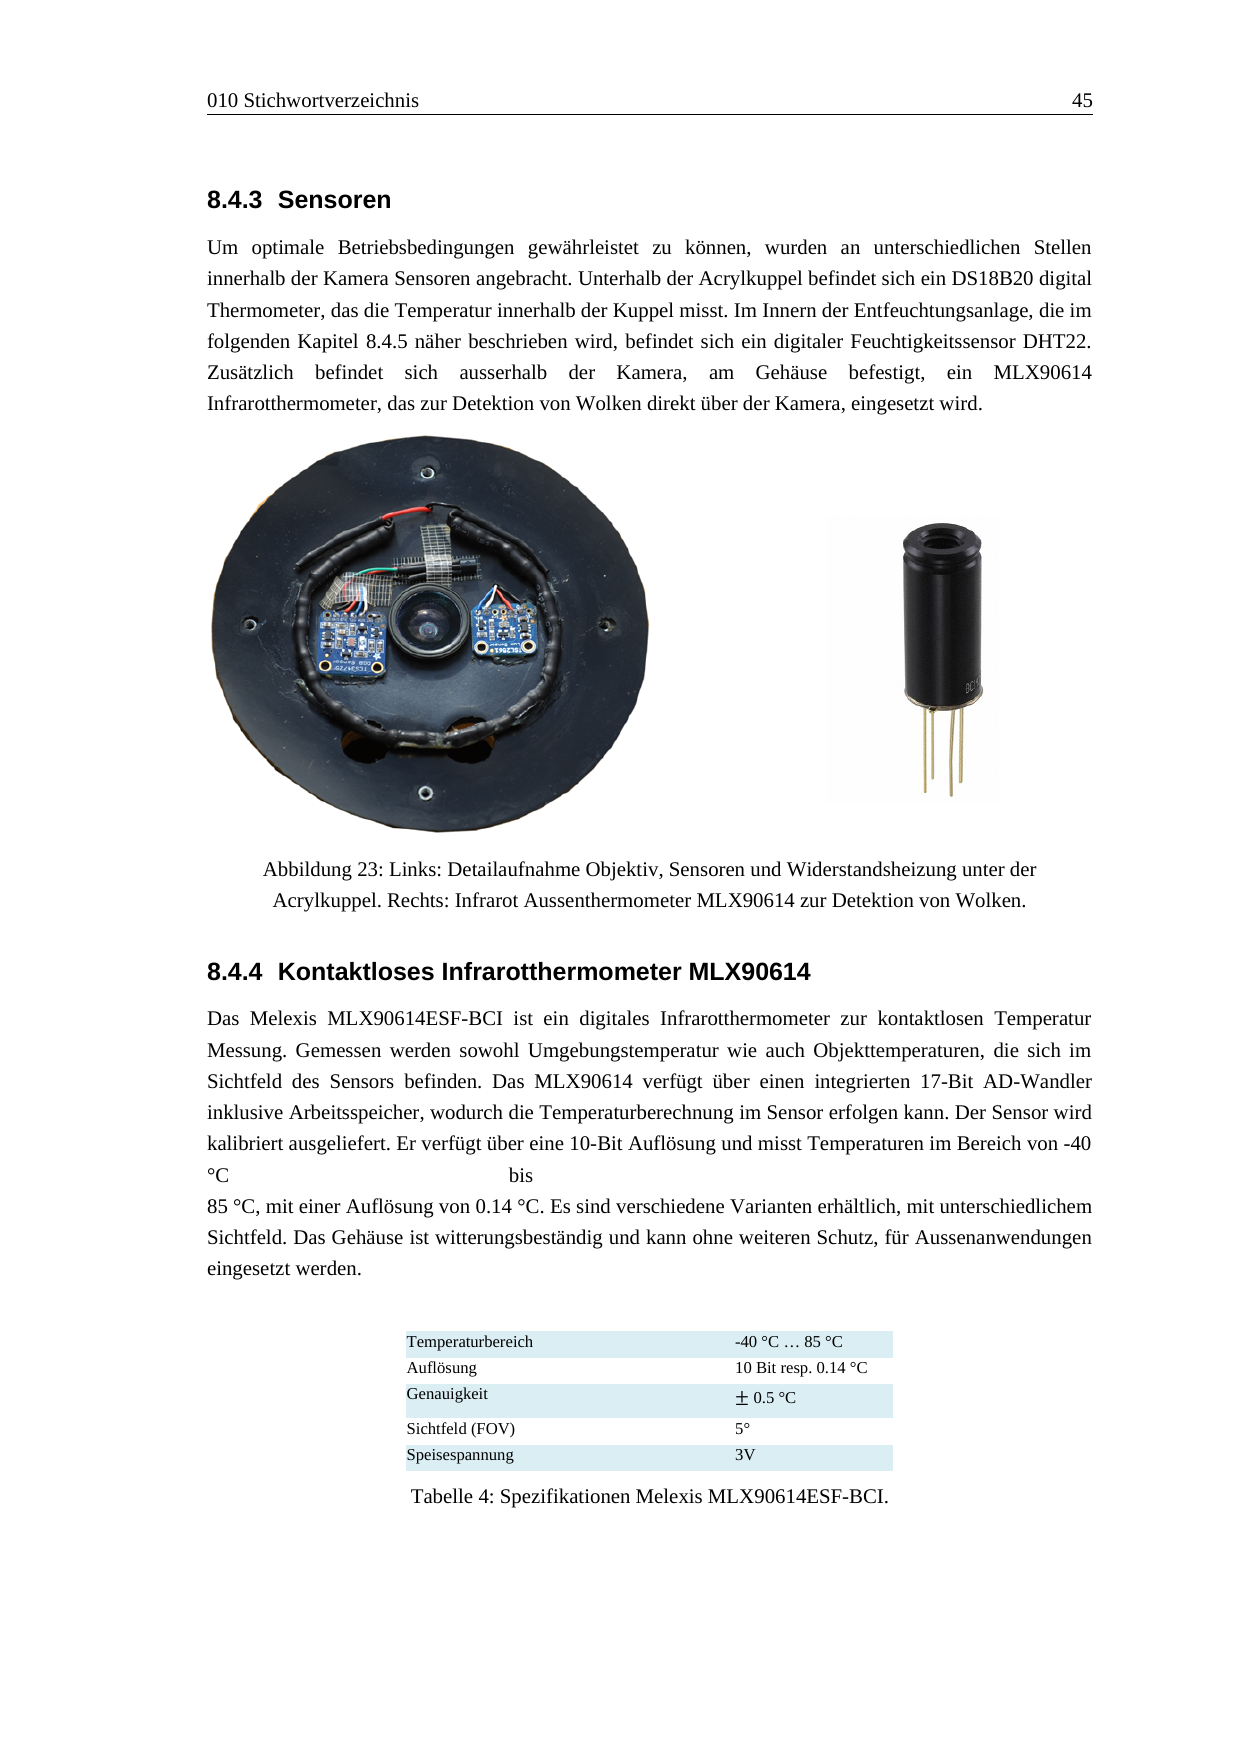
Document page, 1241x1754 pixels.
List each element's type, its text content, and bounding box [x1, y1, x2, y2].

table_cell 5° [731, 1419, 893, 1445]
table_cell 0.5 °C [731, 1384, 893, 1418]
table_cell Sichtfeld (FOV) [406, 1419, 731, 1445]
subtitle Sensoren [207, 185, 1093, 214]
table_header Temperaturbereich [406, 1331, 731, 1358]
text Um optimale Betriebsbedingungen gewährleistet zu können, wurden an unterschiedlichen Stellen innerhalb der Kamera Sensoren angebracht. Unterhalb der Acrylkuppel befindet sich ein DS18B20 digital Thermometer, das die Temperatur innerhalb der Kuppel misst. Im Innern der Entfeuchtungsanlage, die im folgenden Kapitel 7.5.3 näher beschrieben wird, befindet sich ein digitaler Feuchtigkeitssensor DHT22. Zusätzlich befindet sich ausserhalb der Kamera, am Gehäuse befestigt, ein MLX90614 Infrarotthermometer, das zur Detektion von Wolken direkt über der Kamera, eingesetzt wird. [207, 235, 1093, 415]
table_cell 10 Bit resp. 0.14 °C [731, 1358, 893, 1384]
table_cell 3V [731, 1445, 893, 1471]
text Tabelle 4: Spezifikationen Melexis MLX90614ESF-BCI. [207, 1483, 1093, 1508]
table_cell Speisespannung [406, 1445, 731, 1471]
table_cell Genauigkeit [406, 1384, 731, 1418]
picture [207, 435, 1093, 837]
subtitle Kontaktloses Infrarotthermometer MLX90614 [207, 957, 1093, 985]
table_header -40 °C … 85 °C [731, 1331, 893, 1358]
table_cell Auflösung [406, 1358, 731, 1384]
text Das Melexis MLX90614ESF-BCI ist ein digitales Infrarotthermometer zur kontaktlosen Temperatur Messung. Gemessen werden sowohl Umgebungstemperatur wie auch Objekttemperaturen, die sich im Sichtfeld des Sensors befinden. Das MLX90614 verfügt über einen integrierten 17-Bit AD-Wandler inklusive Arbeitsspeicher, wodurch die Temperaturberechnung im Sensor erfolgen kann. Der Sensor wird kalibriert ausgeliefert. Er verfügt über eine 10-Bit Auflösung und misst Temperaturen im Bereich von -40 °C bis 85 °C, mit einer Auflösung von 0.14 °C. Es sind verschiedene Varianten erhältlich, mit unterschiedlichem Sichtfeld. Das Gehäuse ist witterungsbeständig und kann ohne weiteren Schutz, für Aussenanwendungen eingesetzt werden. [207, 1006, 1093, 1280]
text Abbildung 23: Links: Detailaufnahme Objektiv, Sensoren und Widerstandsheizung unter der Acrylkuppel. Rechts: Infrarot Aussenthermometer MLX90614 zur Detektion von Wolken. [207, 857, 1093, 912]
